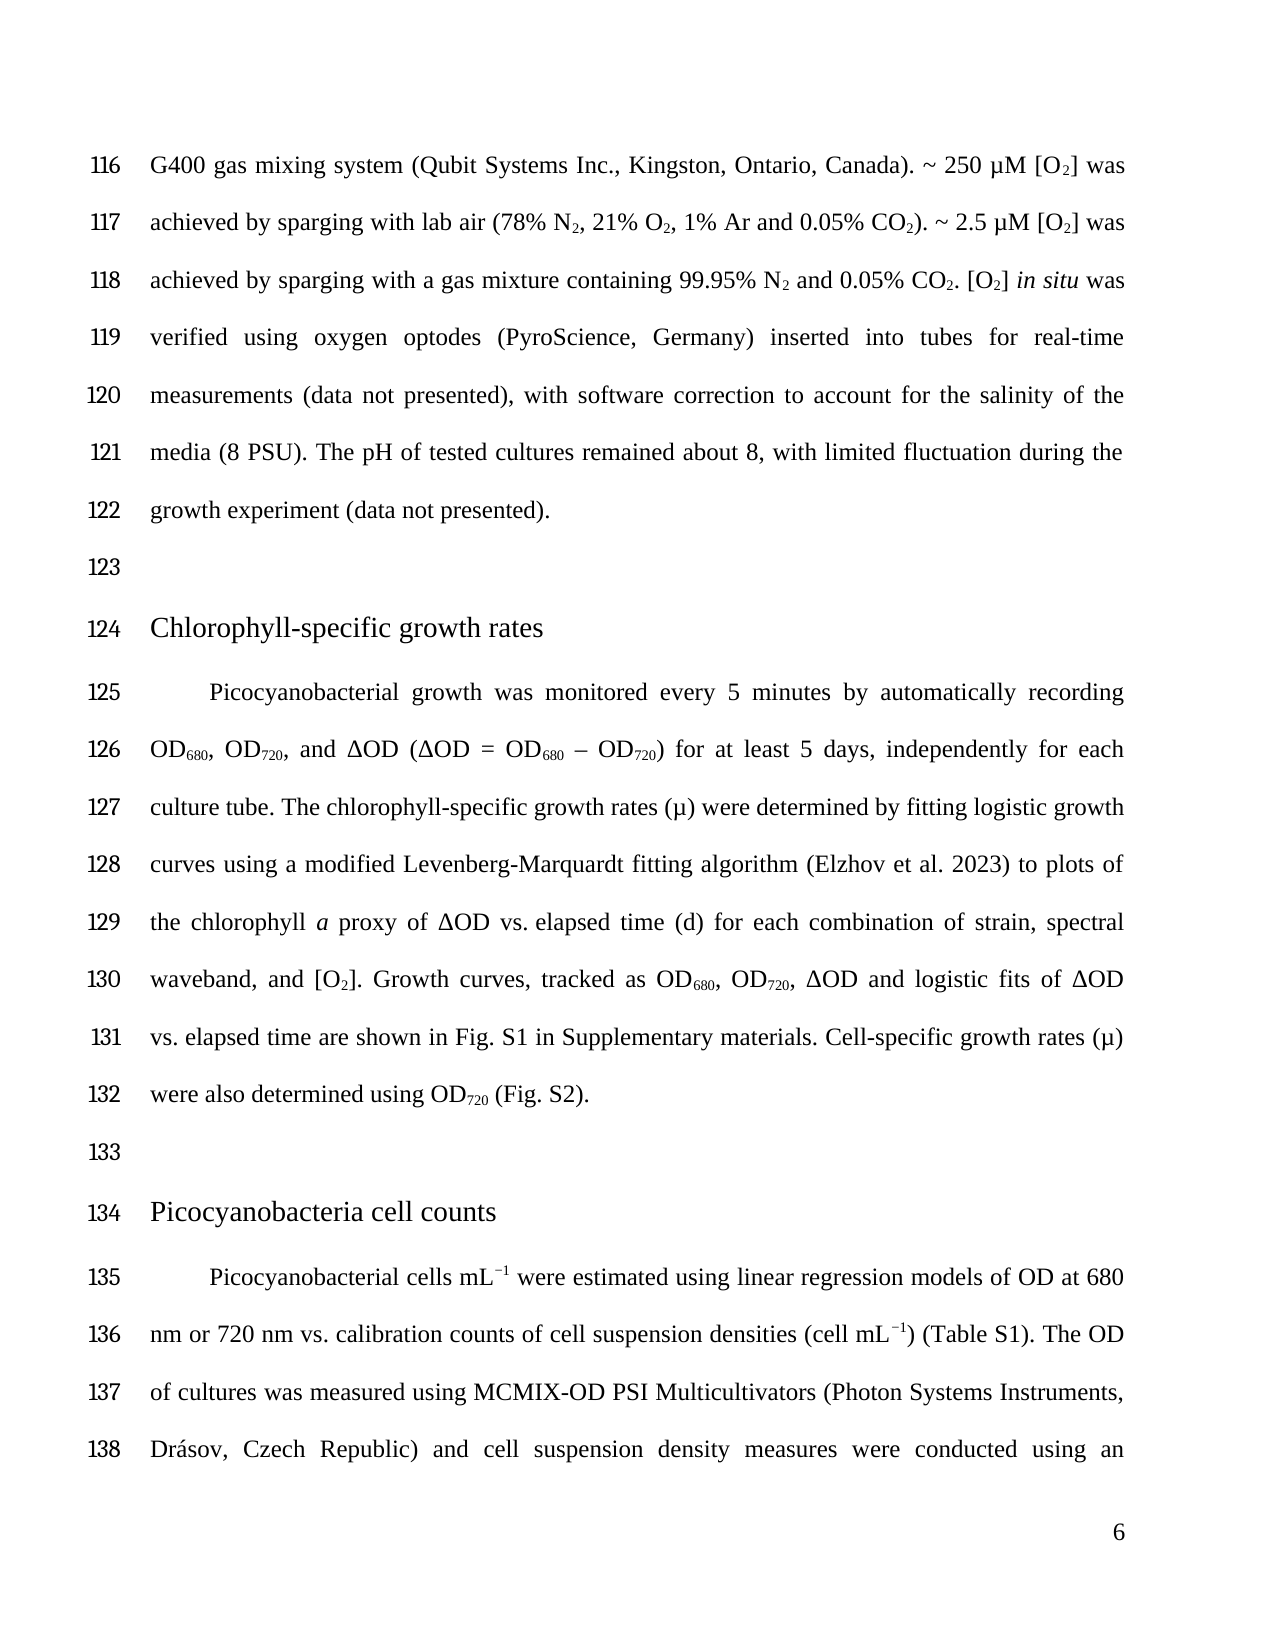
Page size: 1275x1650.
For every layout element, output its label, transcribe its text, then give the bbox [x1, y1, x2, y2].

subtitle Chlorophyll-specific growth rates [150, 610, 1125, 643]
text Picocyanobacterial growth was monitored every 5 minutes by automatically recording OD680, OD720, and ΔOD (ΔOD = OD680 – OD720) for at least 5 days, independently for each culture tube. The chlorophyll-specific growth rates (µ) were determined by fitting logistic growth curves using a modified Levenberg-Marquardt fitting algorithm (Elzhov et al. 2023) to plots of the chlorophyll a proxy of ΔOD vs. elapsed time (d) for each combination of strain, spectral waveband, and [O2]. Growth curves, tracked as OD680, OD720, ΔOD and logistic fits of ΔOD vs. elapsed time are shown in Fig. S1 in Supplementary materials. Cell-specific growth rates (µ) were also determined using OD720 (Fig. S2). [150, 677, 1125, 1108]
subtitle Picocyanobacteria cell counts [150, 1194, 1125, 1228]
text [150, 150, 1125, 524]
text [150, 1262, 1125, 1463]
